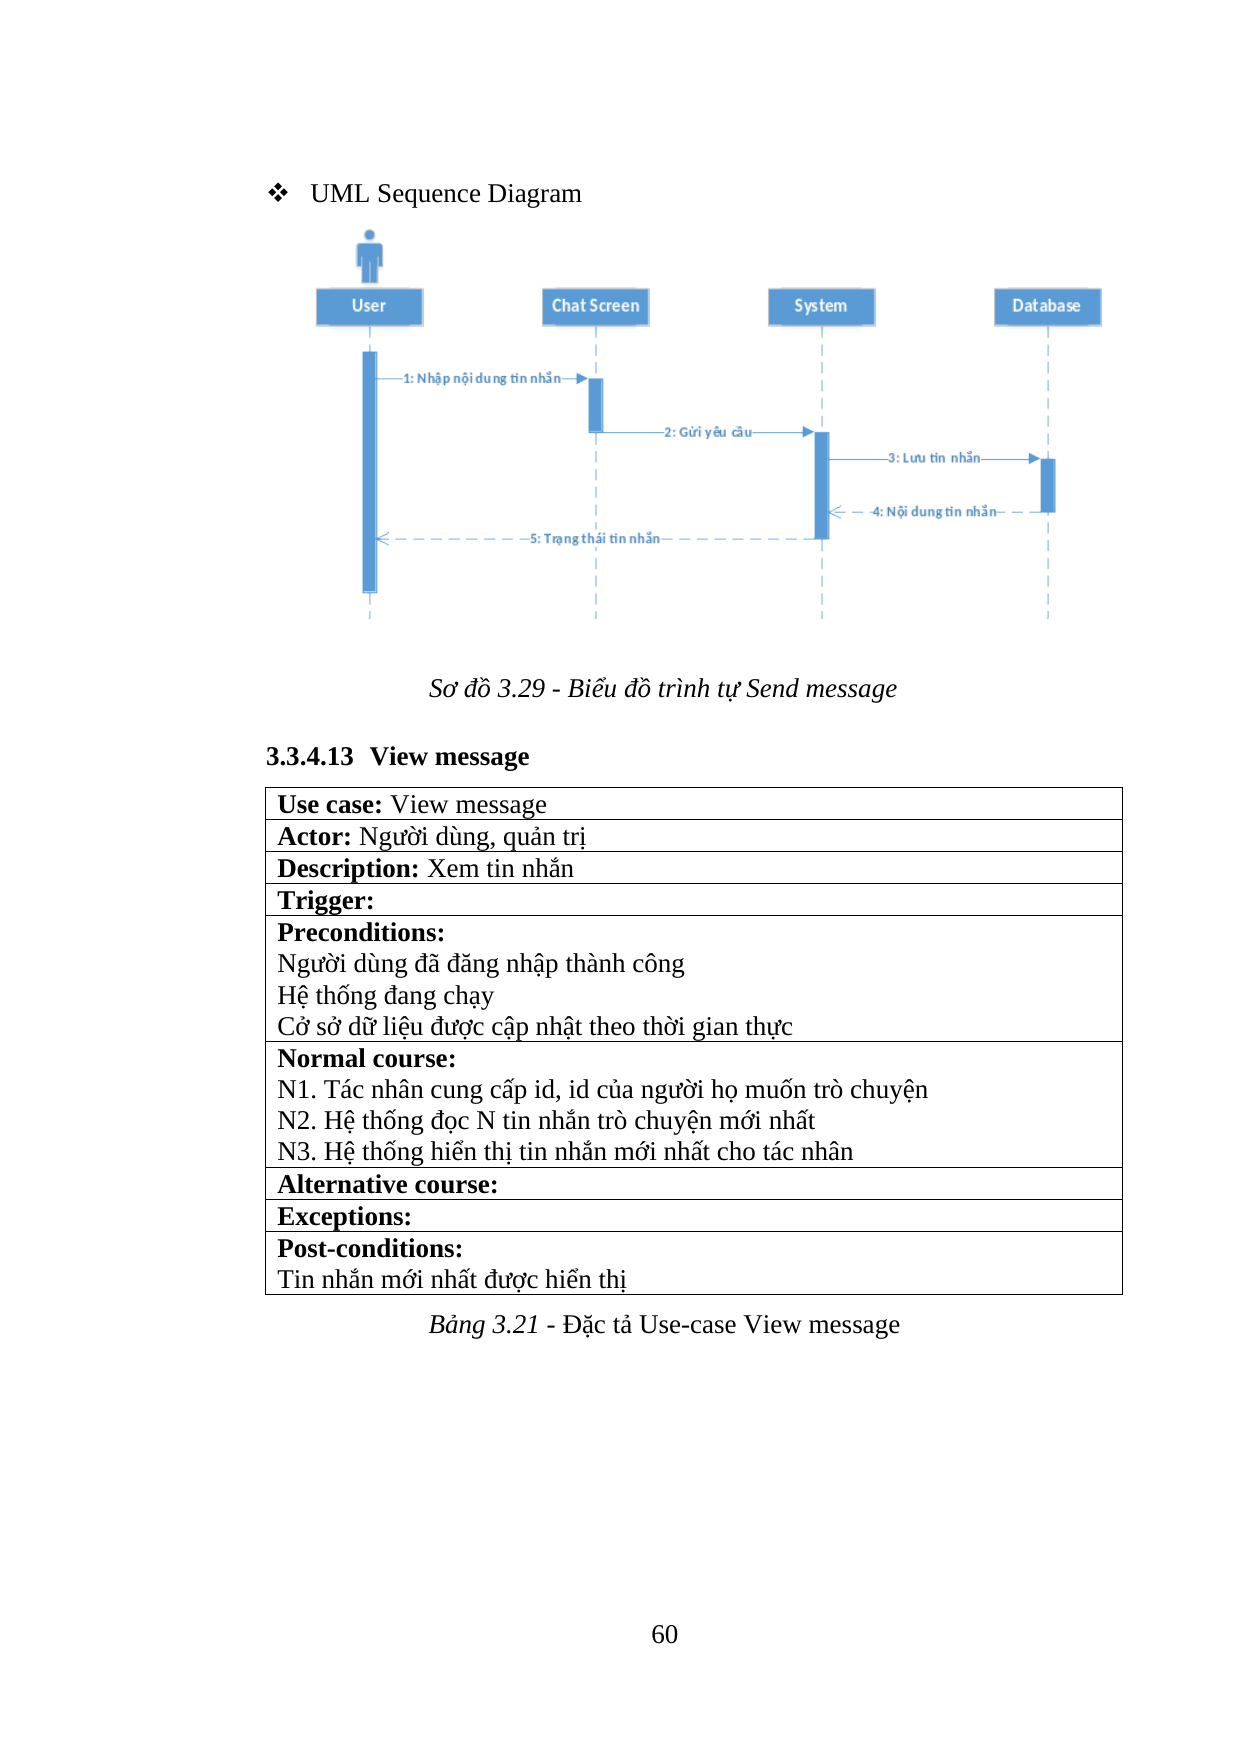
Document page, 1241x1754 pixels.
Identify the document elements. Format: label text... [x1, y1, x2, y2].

subtitle View message [266, 740, 1122, 771]
table_cell Normal course: N1. Tác nhân cung cấp id, id của người họ muốn trò chuyện N2. Hệ thống đọc N tin nhắn trò chuyện mới nhất N3. Hệ thống hiển thị tin nhắn mới nhất cho tác nhân [266, 1042, 1122, 1167]
list UML Sequence Diagram [266, 177, 1122, 208]
table_header Use case: View message [266, 788, 1122, 819]
table_cell Preconditions: Người dùng đã đăng nhập thành công Hệ thống đang chạy Cở sở dữ liệu được cập nhật theo thời gian thực [266, 916, 1122, 1041]
table_cell Trigger: [266, 884, 1122, 915]
table_cell Post-conditions: Tin nhắn mới nhất được hiển thị [266, 1232, 1122, 1294]
table_cell Exceptions: [266, 1200, 1122, 1231]
table_cell Description: Xem tin nhắn [266, 852, 1122, 883]
table_cell Alternative course: [266, 1168, 1122, 1199]
table_cell Actor: Người dùng, quản trị [266, 820, 1122, 851]
